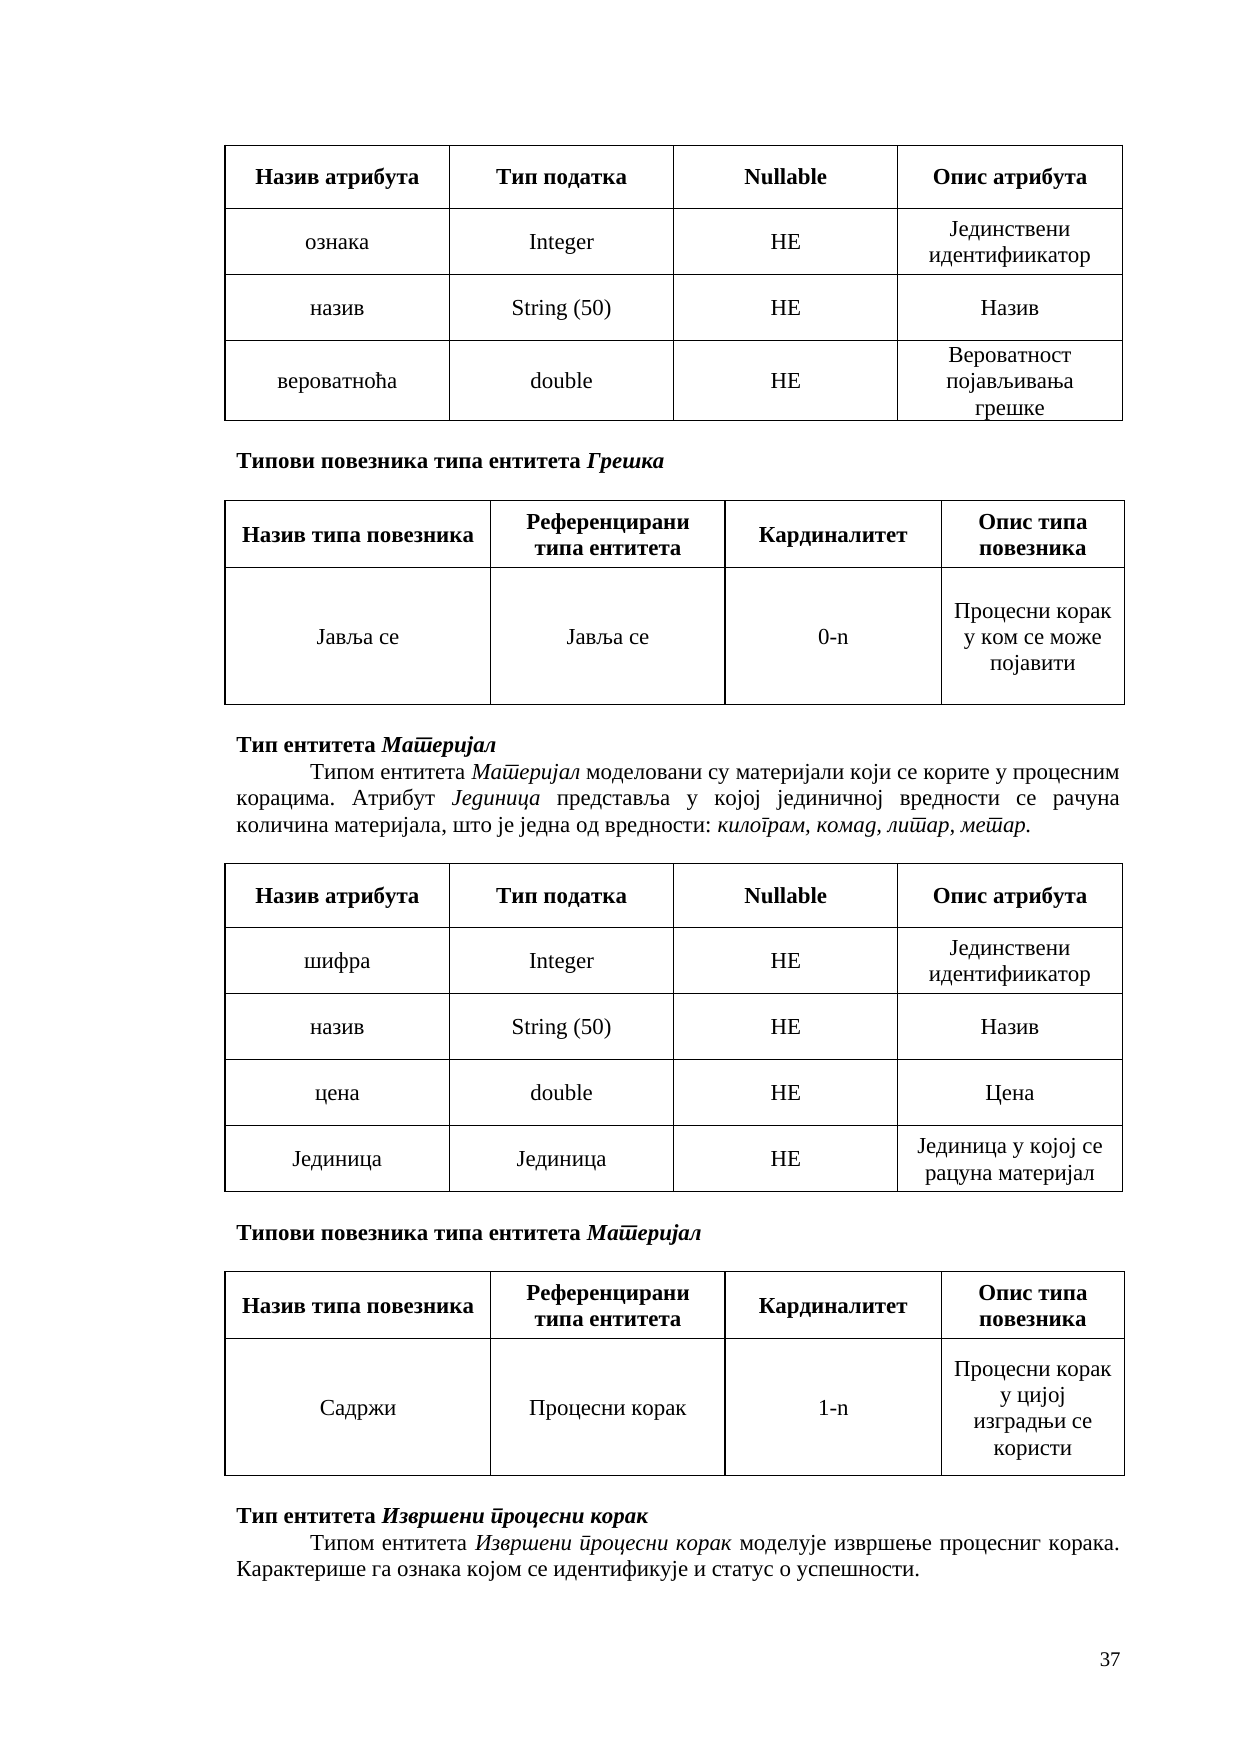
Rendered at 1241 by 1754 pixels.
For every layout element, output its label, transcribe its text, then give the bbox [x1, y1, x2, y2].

table_header Тип податка [450, 146, 673, 208]
table_cell Integer [450, 209, 673, 274]
table_cell Јединица [226, 1126, 449, 1191]
table_cell НЕ [674, 1060, 897, 1125]
table_header Референцирани типа ентитета [491, 1272, 724, 1338]
table_cell Јавља се [491, 568, 724, 704]
table_cell назив [226, 994, 449, 1059]
table_cell Integer [450, 928, 673, 993]
text Типом ентитета Извршени процесни корак моделује извршење процесниг корака. Карактерише га ознака којом се идентификује и статус о успешности. [236, 1529, 1120, 1582]
table_cell НЕ [674, 1126, 897, 1191]
table_cell НЕ [674, 341, 897, 420]
table_header Опис атрибута [898, 864, 1122, 927]
table_cell назив [226, 275, 449, 340]
table_cell double [450, 341, 673, 420]
table_header Тип податка [450, 864, 673, 927]
table_cell вероватноћа [226, 341, 449, 420]
table_header Назив атрибута [226, 864, 449, 927]
table_cell шифра [226, 928, 449, 993]
table_cell Јединствени идентифиикатор [898, 209, 1122, 274]
table_cell Јединица [450, 1126, 673, 1191]
table_header Референцирани типа ентитета [491, 501, 724, 567]
table_cell double [450, 1060, 673, 1125]
table_header Кардиналитет [726, 501, 941, 567]
table_cell String (50) [450, 994, 673, 1059]
table_header Кардиналитет [726, 1272, 941, 1338]
table_cell Садржи [226, 1339, 490, 1475]
table_header Назив типа повезника [226, 1272, 490, 1338]
table_cell цена [226, 1060, 449, 1125]
table_cell НЕ [674, 994, 897, 1059]
table_cell Назив [898, 994, 1122, 1059]
table_header Nullable [674, 146, 897, 208]
table_cell String (50) [450, 275, 673, 340]
table_cell НЕ [674, 928, 897, 993]
table_cell Јавља се [226, 568, 490, 704]
table_cell Јединица у којој се рацуна материјал [898, 1126, 1122, 1191]
text Тип ентитета Материјал [236, 732, 1120, 758]
table_header Опис типа повезника [942, 501, 1124, 567]
table_header Опис типа повезника [942, 1272, 1124, 1338]
text Типом ентитета Материјал моделовани су материјали који се корите у процесним корацима. Атрибут Јединица представља у којој јединичној вредности се рачуна количина материјала, што је једна од вредности: килограм, комад, литар, метар. [236, 758, 1120, 837]
table_cell Процесни корак у ком се може појавити [942, 568, 1124, 704]
table_header Назив атрибута [226, 146, 449, 208]
table_cell ознака [226, 209, 449, 274]
table_cell Процесни корак у цијој изградњи се користи [942, 1339, 1124, 1475]
table_header Nullable [674, 864, 897, 927]
table_cell Вероватност појављивања грешке [898, 341, 1122, 420]
table_cell Процесни корак [491, 1339, 724, 1475]
table_cell 0-n [726, 568, 941, 704]
text Типови повезника типа ентитета Грешка [236, 447, 1120, 474]
table_cell НЕ [674, 209, 897, 274]
table_cell Цена [898, 1060, 1122, 1125]
table_cell Назив [898, 275, 1122, 340]
table_cell 1-n [726, 1339, 941, 1475]
table_cell НЕ [674, 275, 897, 340]
table_header Опис атрибута [898, 146, 1122, 208]
text Тип ентитета Извршени процесни корак [236, 1503, 1120, 1529]
text Типови повезника типа ентитета Материјал [236, 1218, 1120, 1245]
table_header Назив типа повезника [226, 501, 490, 567]
table_cell Јединствени идентифиикатор [898, 928, 1122, 993]
